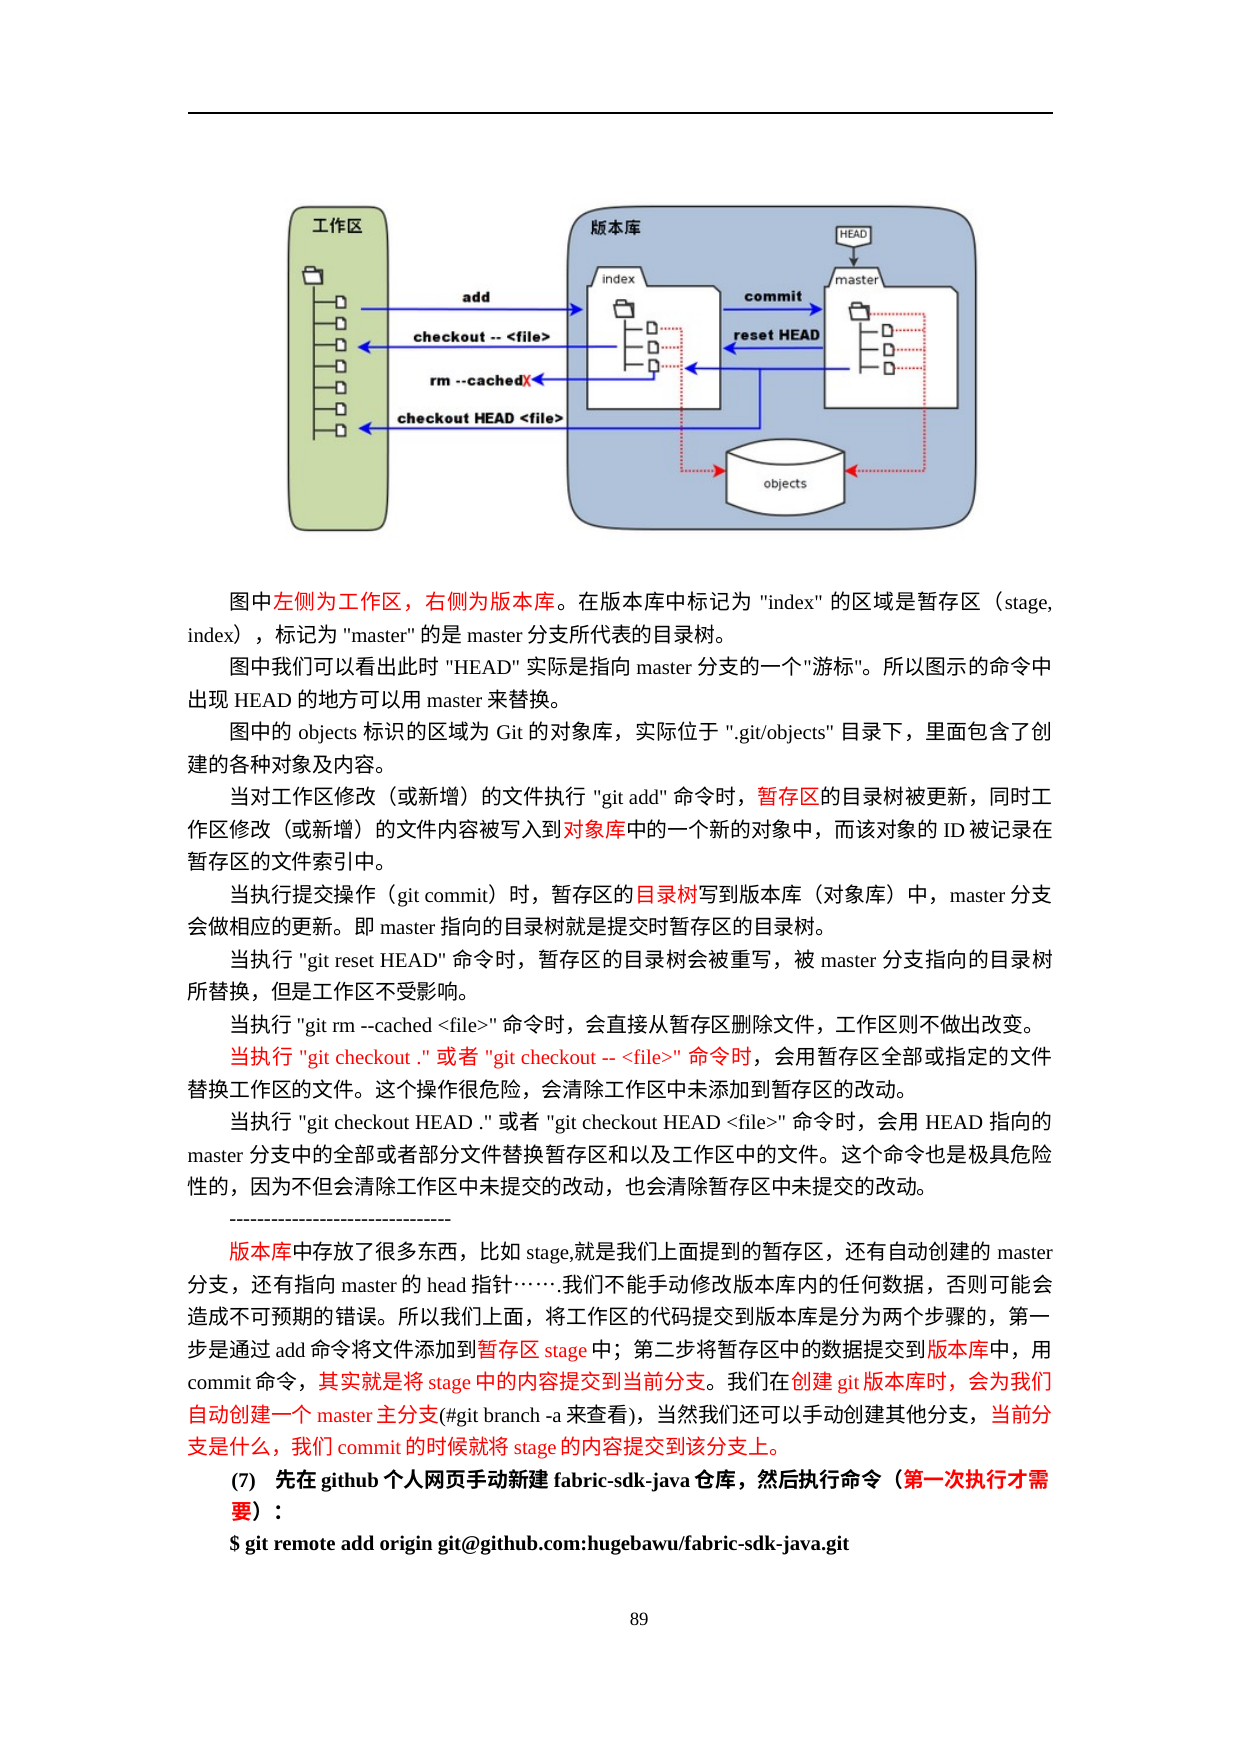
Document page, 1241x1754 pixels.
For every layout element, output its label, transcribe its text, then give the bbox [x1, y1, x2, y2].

text $ git remote add origin git@github.com:hugebawu/fabric-sdk-java.git [187, 1527, 1053, 1559]
text 当执行 "git reset HEAD" 命令时，暂存区的目录树会被重写，被 master 分支指向的目录树所替换，但是工作区不受影响。 [187, 942, 1053, 1007]
text 当执行提交操作（git commit）时，暂存区的目录树写到版本库（对象库）中，master 分支会做相应的更新。即 master 指向的目录树就是提交时暂存区的目录树。 [187, 877, 1053, 942]
text 当执行 "git checkout ." 或者 "git checkout -- <file>" 命令时，会用暂存区全部或指定的文件替换工作区的文件。这个操作很危险，会清除工作区中未添加到暂存区的改动。 [187, 1039, 1053, 1104]
subtitle 先在github个人网页手动新建fabric-sdk-java仓库，然后执行命令（第一次执行才需要）： [231, 1462, 1053, 1527]
text 当执行 "git rm --cached <file>" 命令时，会直接从暂存区删除文件，工作区则不做出改变。 [187, 1007, 1053, 1039]
text 当对工作区修改（或新增）的文件执行 "git add" 命令时，暂存区的目录树被更新，同时工作区修改（或新增）的文件内容被写入到对象库中的一个新的对象中，而该对象的ID被记录在暂存区的文件索引中。 [187, 779, 1053, 877]
text 版本库中存放了很多东西，比如stage,就是我们上面提到的暂存区，还有自动创建的master分支，还有指向master的head指针…….我们不能手动修改版本库内的任何数据，否则可能会造成不可预期的错误。所以我们上面，将工作区的代码提交到版本库是分为两个步骤的，第一步是通过add命令将文件添加到暂存区stage中；第二步将暂存区中的数据提交到版本库中，用commit命令，其实就是将stage中的内容提交到当前分支。我们在创建git版本库时，会为我们自动创建一个master主分支(#git branch -a来查看)，当然我们还可以手动创建其他分支，当前分支是什么，我们commit的时候就将stage的内容提交到该分支上。 [187, 1234, 1053, 1462]
text -------------------------------- [187, 1202, 1053, 1234]
text 图中的 objects 标识的区域为 Git 的对象库，实际位于 ".git/objects" 目录下，里面包含了创建的各种对象及内容。 [187, 714, 1053, 779]
text 图中左侧为工作区，右侧为版本库。在版本库中标记为 "index" 的区域是暂存区（stage, index），标记为 "master" 的是 master 分支所代表的目录树。 [187, 584, 1053, 649]
text 图中我们可以看出此时 "HEAD" 实际是指向 master 分支的一个"游标"。所以图示的命令中出现 HEAD 的地方可以用 master 来替换。 [187, 649, 1053, 714]
text 当执行 "git checkout HEAD ." 或者 "git checkout HEAD <file>" 命令时，会用 HEAD 指向的 master 分支中的全部或者部分文件替换暂存区和以及工作区中的文件。这个命令也是极具危险性的，因为不但会清除工作区中未提交的改动，也会清除暂存区中未提交的改动。 [187, 1104, 1053, 1202]
picture [229, 162, 1034, 583]
